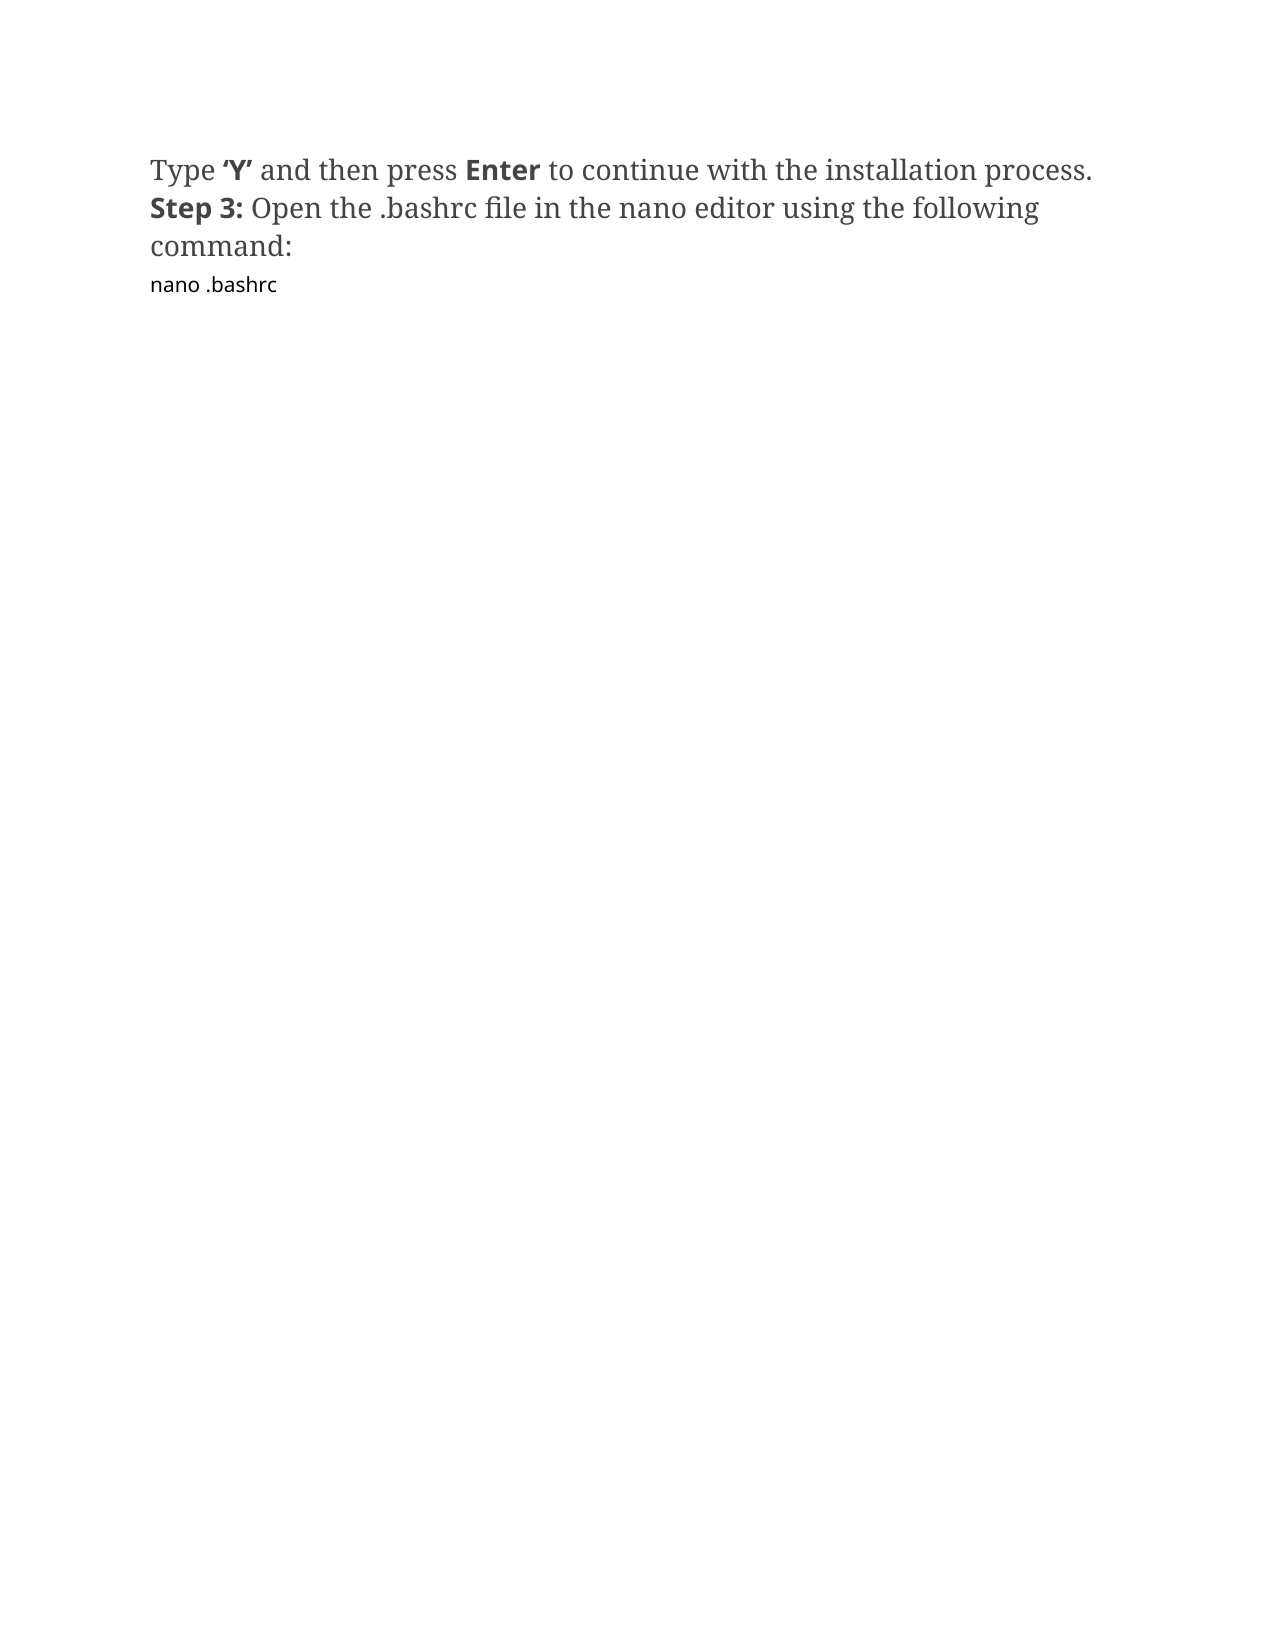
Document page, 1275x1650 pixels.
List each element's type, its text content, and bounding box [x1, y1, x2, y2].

text nano .bashrc [150, 265, 1125, 299]
text Step 3: Open the .bashrc file in the nano editor using the following command: [150, 188, 1125, 265]
text Type ‘Y’ and then press Enter to continue with the installation process. [150, 150, 1125, 188]
